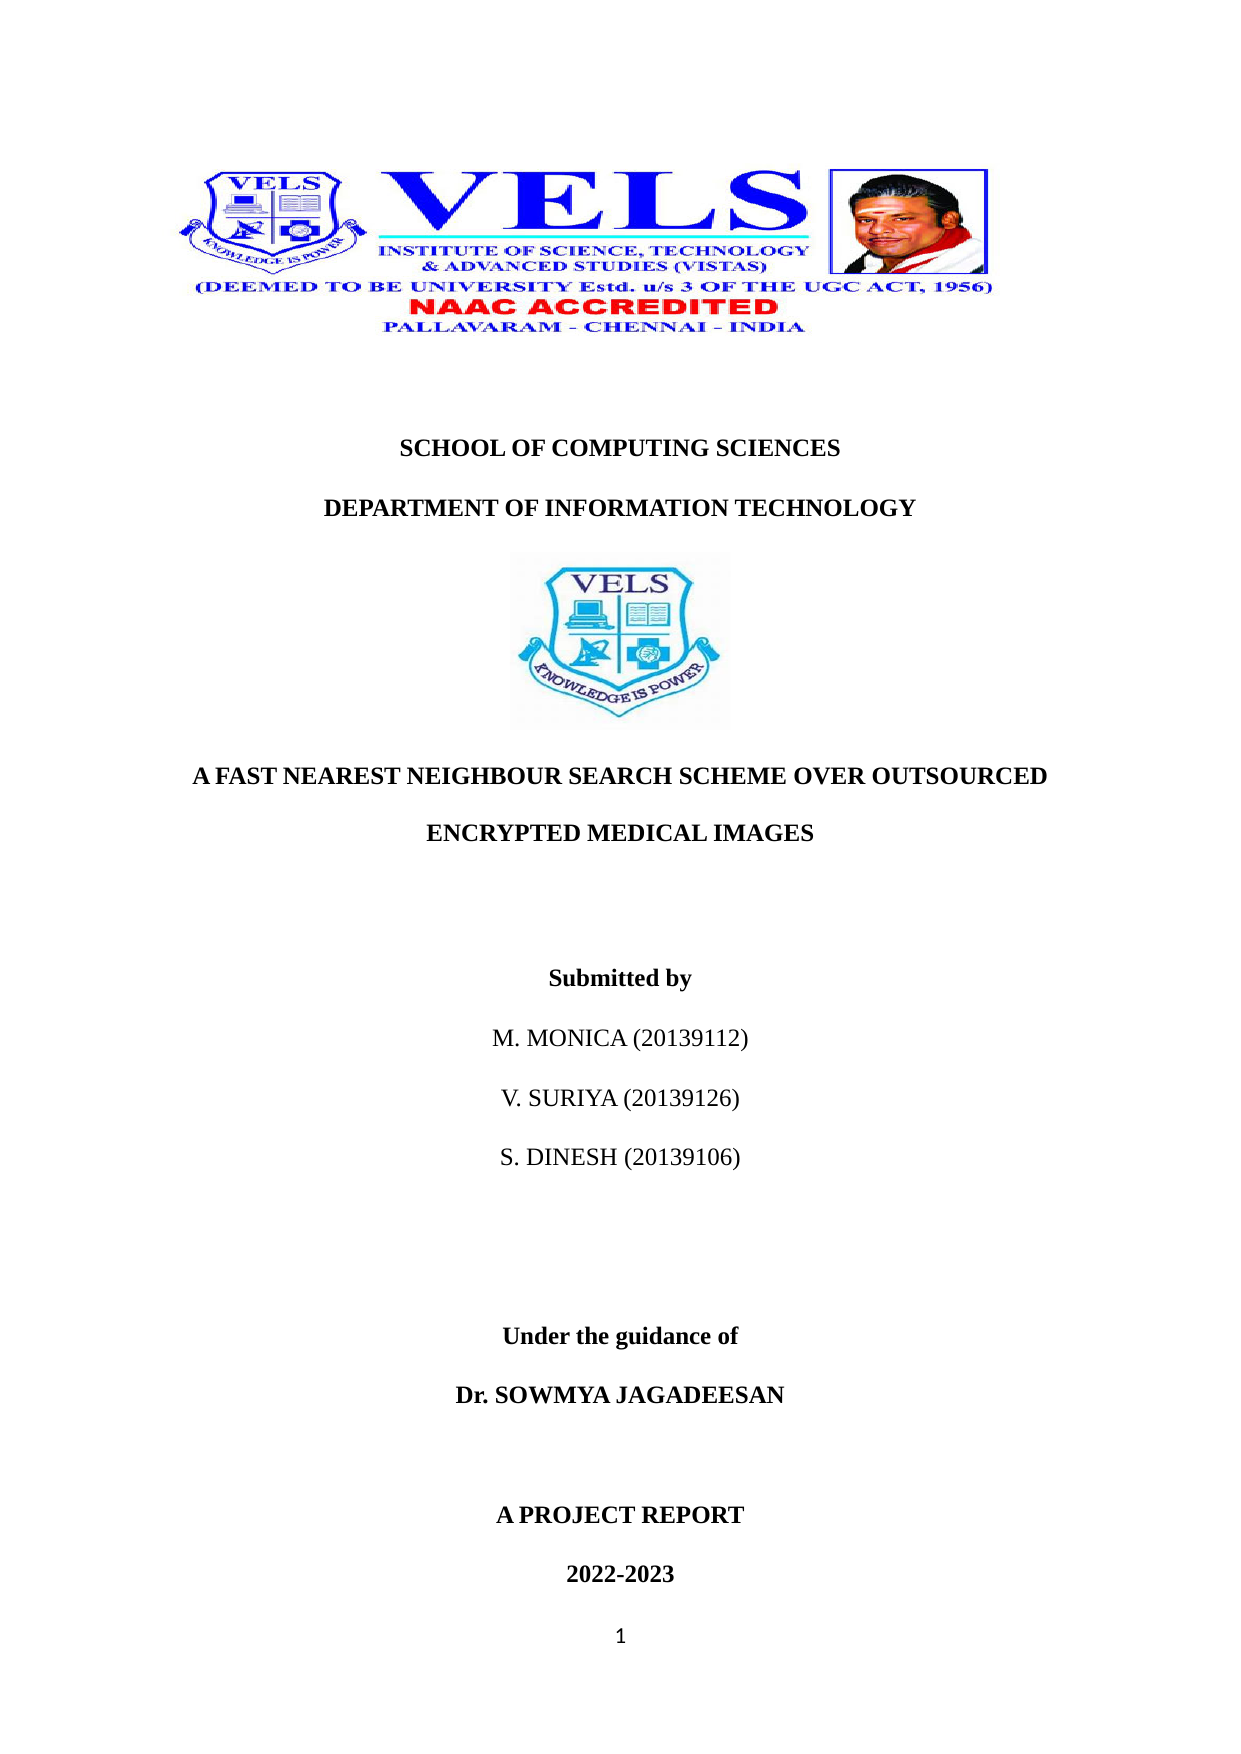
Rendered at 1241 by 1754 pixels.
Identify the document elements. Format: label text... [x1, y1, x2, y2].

text Under the guidance of [150, 1321, 1090, 1350]
text V. SURIYA (20139126) [150, 1083, 1090, 1111]
text A PROJECT REPORT [150, 1500, 1090, 1528]
picture [150, 150, 1023, 344]
text Dr. SOWMYA JAGADEESAN [150, 1381, 1090, 1409]
text SCHOOL OF COMPUTING SCIENCES [150, 433, 1090, 462]
text S. DINESH (20139106) [150, 1142, 1090, 1171]
text 2022-2023 [150, 1559, 1090, 1588]
text Submitted by [150, 963, 1090, 992]
text A FAST NEAREST NEIGHBOUR SEARCH SCHEME OVER OUTSOURCED ENCRYPTED MEDICAL IMAGES [150, 761, 1090, 847]
text M. MONICA (20139112) [150, 1023, 1090, 1052]
picture [509, 552, 731, 730]
text DEPARTMENT OF INFORMATION TECHNOLOGY [150, 493, 1090, 522]
